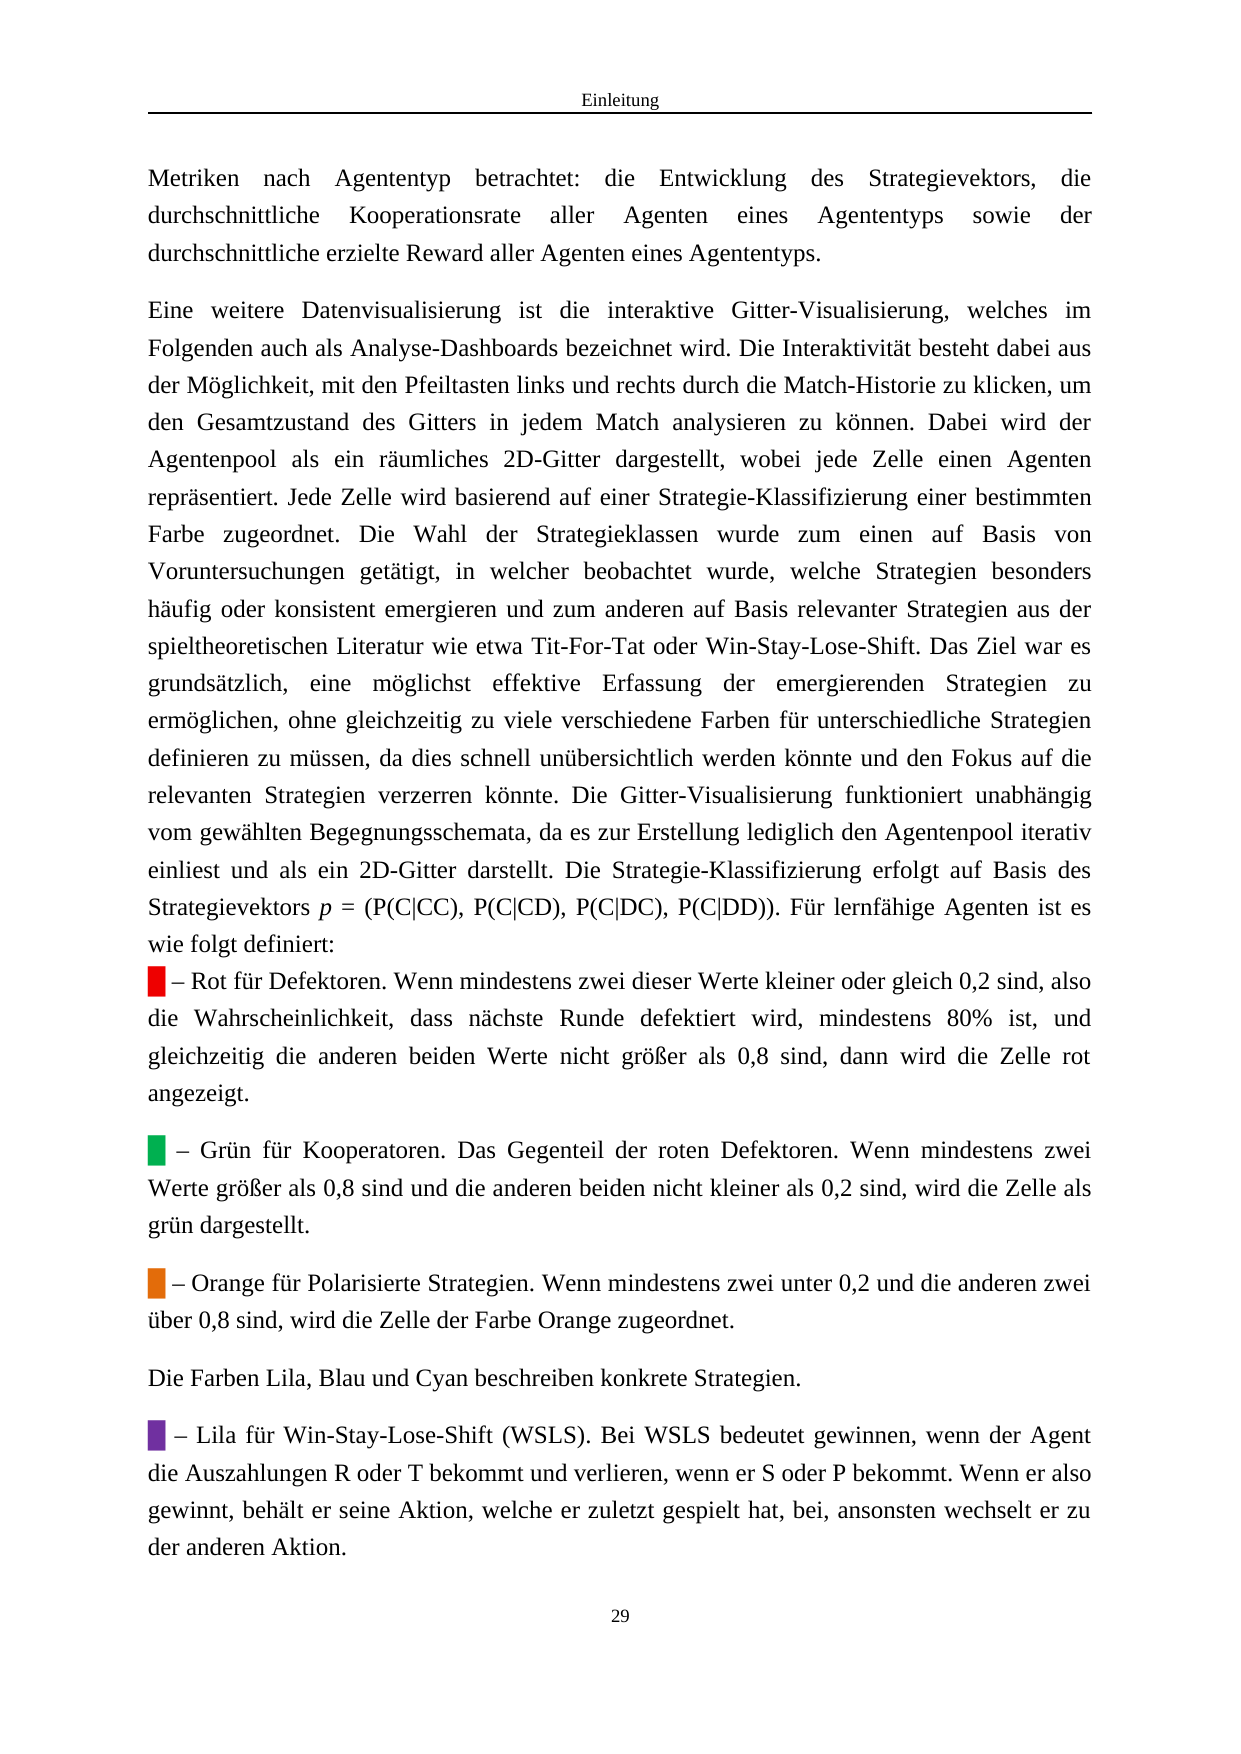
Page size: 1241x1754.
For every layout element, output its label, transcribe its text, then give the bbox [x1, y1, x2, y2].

text Die Farben Lila, Blau und Cyan beschreiben konkrete Strategien. [148, 1361, 1092, 1393]
text █ – Rot für Defektoren. Wenn mindestens zwei dieser Werte kleiner oder gleich 0,2 sind, also die Wahrscheinlichkeit, dass nächste Runde defektiert wird, mindestens 80% ist, und gleichzeitig die anderen beiden Werte nicht größer als 0,8 sind, dann wird die Zelle rot angezeigt. [148, 964, 1092, 1109]
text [148, 161, 1092, 268]
text █ – Grün für Kooperatoren. Das Gegenteil der roten Defektoren. Wenn mindestens zwei Werte größer als 0,8 sind und die anderen beiden nicht kleiner als 0,2 sind, wird die Zelle als grün dargestellt. [148, 1134, 1092, 1241]
text █ – Orange für Polarisierte Strategien. Wenn mindestens zwei unter 0,2 und die anderen zwei über 0,8 sind, wird die Zelle der Farbe Orange zugeordnet. [148, 1266, 1092, 1336]
text Eine weitere Datenvisualisierung ist die interaktive Gitter-Visualisierung, welches im Folgenden auch als Analyse-Dashboards bezeichnet wird. Die Interaktivität besteht dabei aus der Möglichkeit, mit den Pfeiltasten links und rechts durch die Match-Historie zu klicken, um den Gesamtzustand des Gitters in jedem Match analysieren zu können. Dabei wird der Agentenpool als ein räumliches 2D-Gitter dargestellt, wobei jede Zelle einen Agenten repräsentiert. Jede Zelle wird basierend auf einer Strategie-Klassifizierung einer bestimmten Farbe zugeordnet. Die Wahl der Strategieklassen wurde zum einen auf Basis von Voruntersuchungen getätigt, in welcher beobachtet wurde, welche Strategien besonders häufig oder konsistent emergieren und zum anderen auf Basis relevanter Strategien aus der spieltheoretischen Literatur wie etwa Tit-For-Tat oder Win-Stay-Lose-Shift. Das Ziel war es grundsätzlich, eine möglichst effektive Erfassung der emergierenden Strategien zu ermöglichen, ohne gleichzeitig zu viele verschiedene Farben für unterschiedliche Strategien definieren zu müssen, da dies schnell unübersichtlich werden könnte und den Fokus auf die relevanten Strategien verzerren könnte. Die Gitter-Visualisierung funktioniert unabhängig vom gewählten Begegnungsschemata, da es zur Erstellung lediglich den Agentenpool iterativ einliest und als ein 2D-Gitter darstellt. Die Strategie-Klassifizierung erfolgt auf Basis des Strategievektors p = (P(C|CC), P(C|CD), P(C|DC), P(C|DD)). Für lernfähige Agenten ist es wie folgt definiert: [148, 293, 1092, 960]
text █ – Lila für Win-Stay-Lose-Shift (WSLS). Bei WSLS bedeutet gewinnen, wenn der Agent die Auszahlungen R oder T bekommt und verlieren, wenn er S oder P bekommt. Wenn er also gewinnt, behält er seine Aktion, welche er zuletzt gespielt hat, bei, ansonsten wechselt er zu der anderen Aktion. [148, 1418, 1092, 1563]
